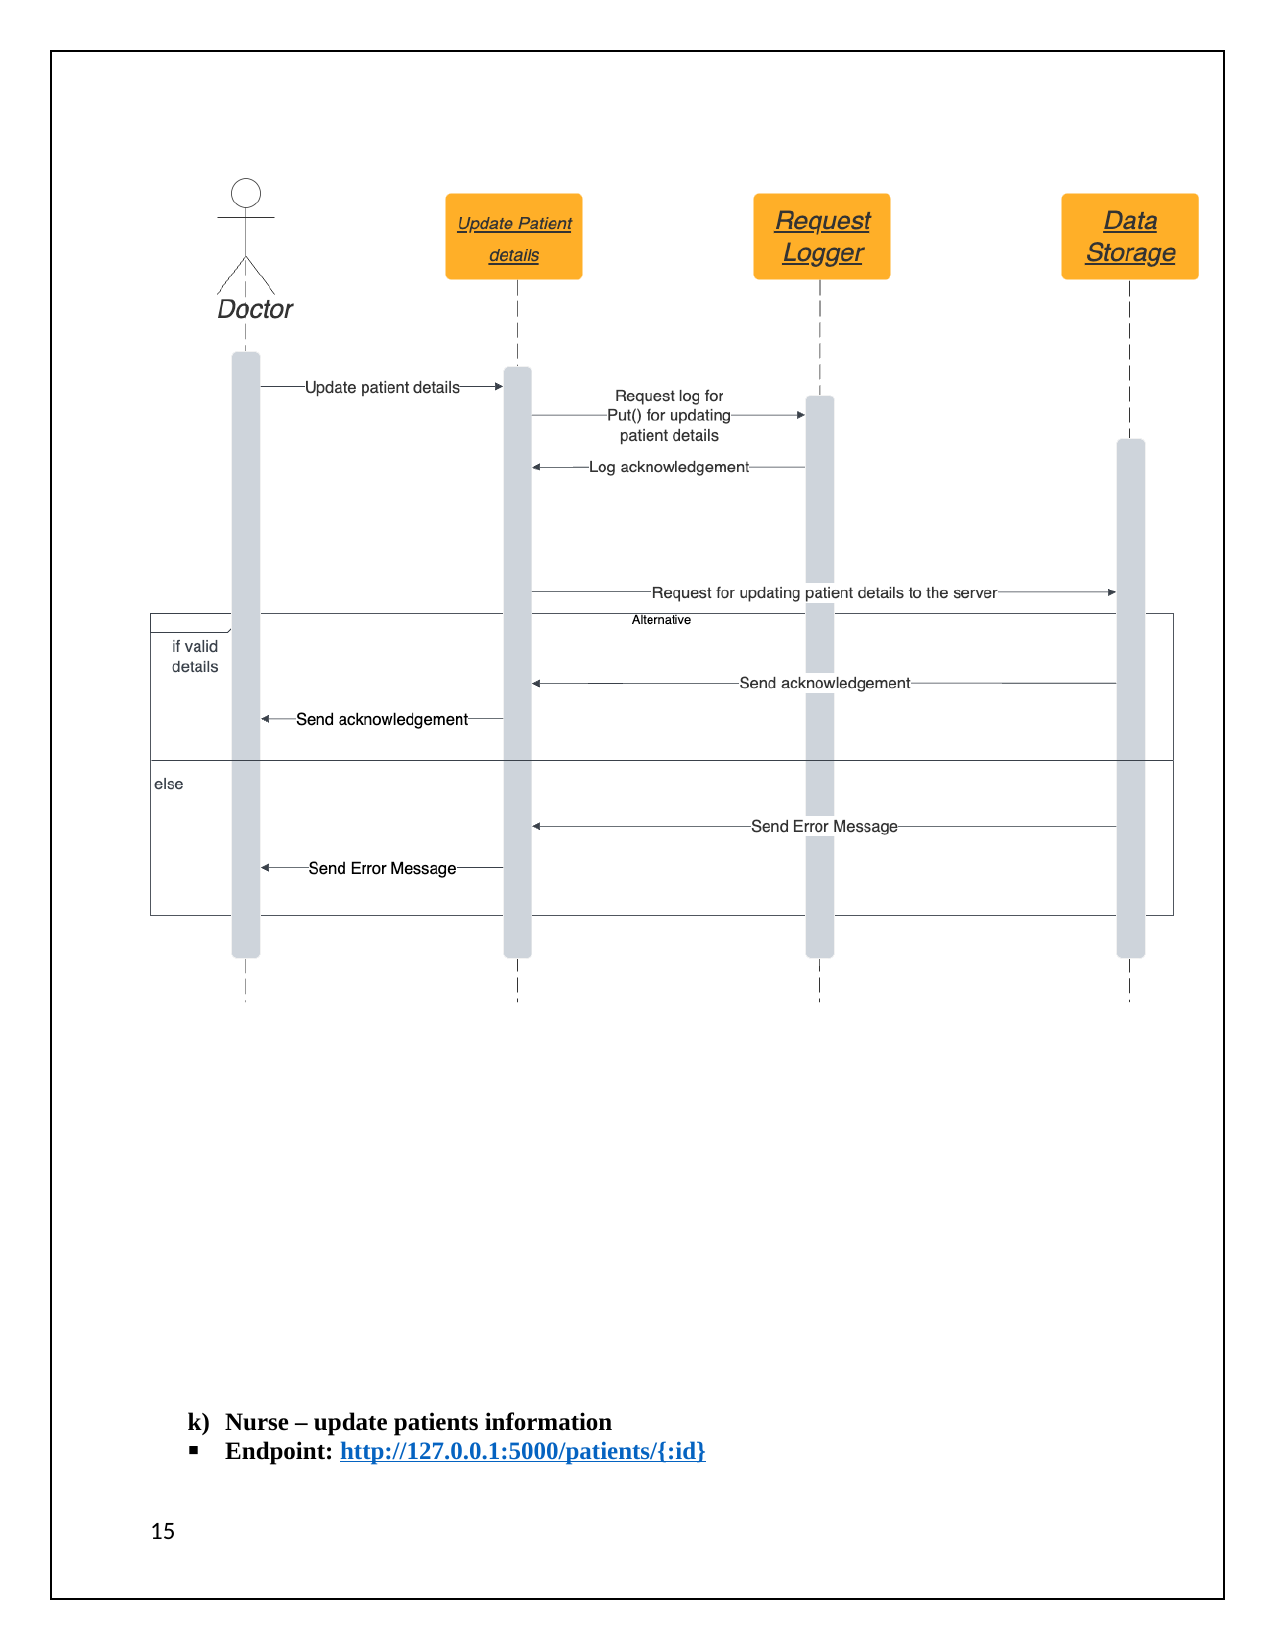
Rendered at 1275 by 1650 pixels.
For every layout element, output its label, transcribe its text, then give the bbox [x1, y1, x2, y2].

list Nurse – update patients information [187, 1407, 1125, 1436]
list Endpoint: http://127.0.0.1:5000/patients/{:id} [187, 1436, 1125, 1464]
picture [150, 178, 1199, 1003]
